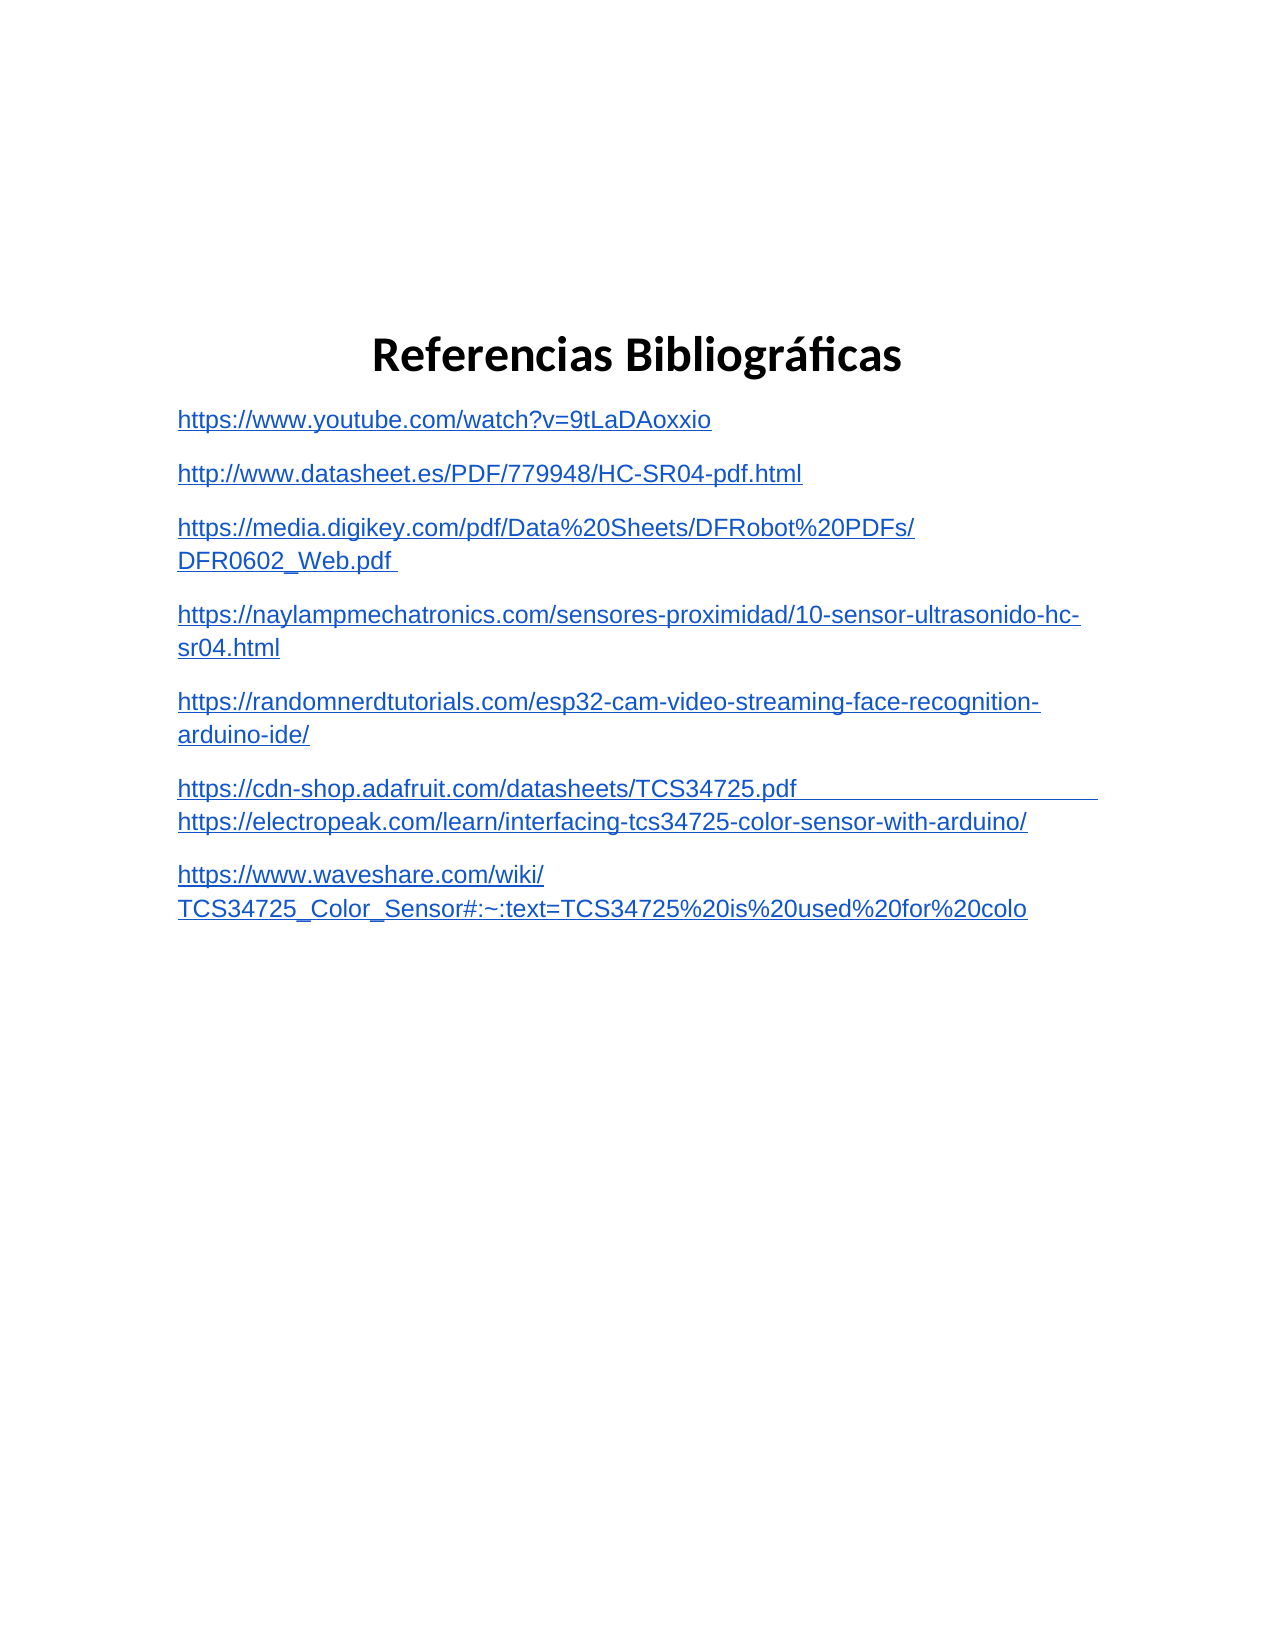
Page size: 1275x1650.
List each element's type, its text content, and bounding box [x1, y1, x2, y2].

text http://www.datasheet.es/PDF/779948/HC-SR04-pdf.html [177, 459, 1098, 488]
text https://www.youtube.com/watch?v=9tLaDAoxxio [177, 405, 1098, 434]
text https://media.digikey.com/pdf/Data%20Sheets/DFRobot%20PDFs/DFR0602_Web.pdf [177, 513, 1098, 575]
subtitle Referencias Bibliográficas [177, 323, 1098, 384]
text https://cdn-shop.adafruit.com/datasheets/TCS34725.pdf https://electropeak.com/learn/interfacing-tcs34725-color-sensor-with-arduino/ [177, 774, 1098, 799]
text https://www.waveshare.com/wiki/TCS34725_Color_Sensor#:~:text=TCS34725%20is%20used%20for%20colo [177, 861, 1098, 922]
text https://cdn-shop.adafruit.com/datasheets/TCS34725.pdf https://electropeak.com/learn/interfacing-tcs34725-color-sensor-with-arduino/ [177, 800, 1098, 835]
text https://randomnerdtutorials.com/esp32-cam-video-streaming-face-recognition-arduino-ide/ [177, 687, 1098, 748]
text https://naylampmechatronics.com/sensores-proximidad/10-sensor-ultrasonido-hc-sr04.html [177, 600, 1098, 662]
